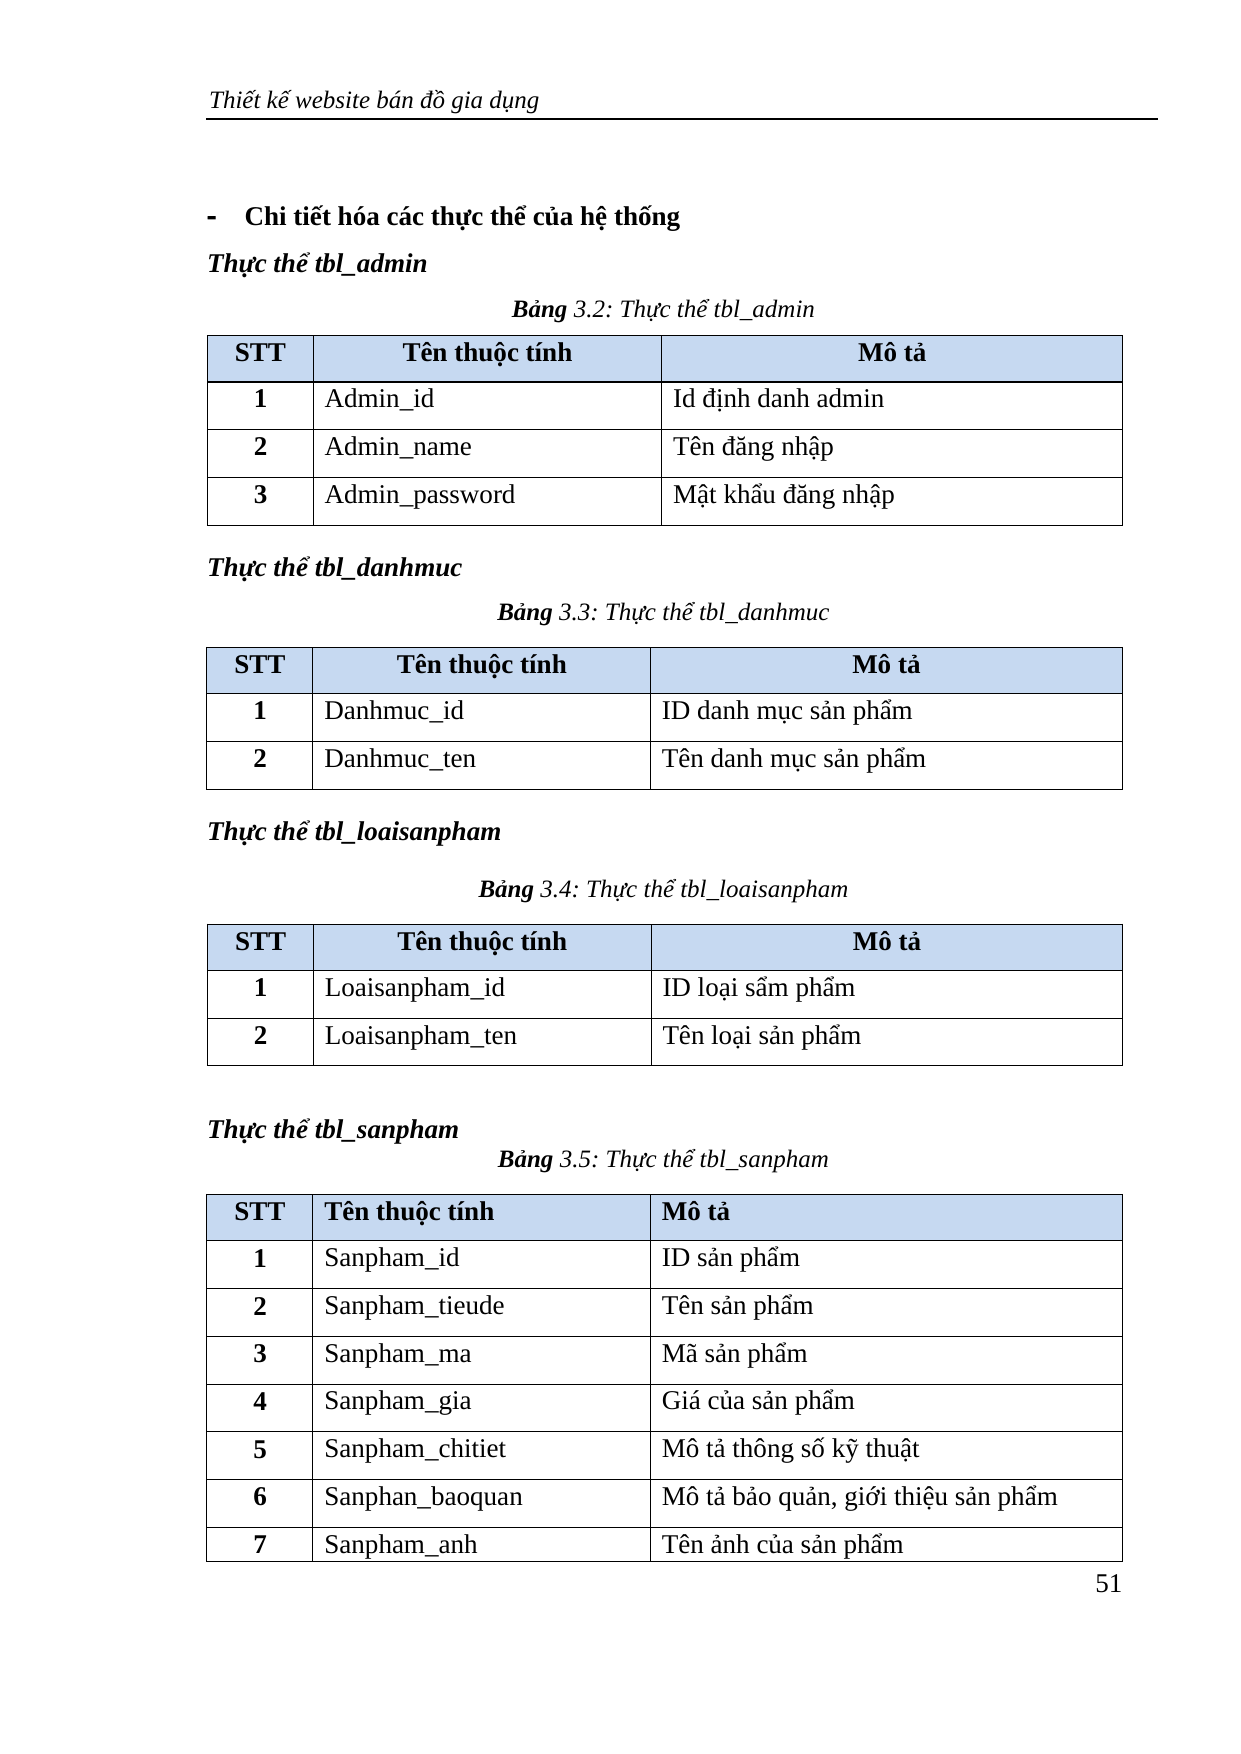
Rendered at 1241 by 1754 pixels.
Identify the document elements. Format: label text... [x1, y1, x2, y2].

table_cell 6 [207, 1480, 312, 1527]
table_cell Mô tả bảo quản, giới thiệu sản phẩm [651, 1480, 1122, 1527]
table_header STT [207, 1195, 312, 1240]
table_cell Admin_password [314, 478, 661, 524]
table_cell Loaisanpham_ten [314, 1019, 651, 1065]
table_cell ID sản phẩm [651, 1241, 1122, 1288]
table_cell 2 [207, 742, 312, 789]
table_header Tên thuộc tính [313, 648, 650, 693]
table_cell 7 [207, 1528, 312, 1561]
table_cell Mô tả thông số kỹ thuật [651, 1432, 1122, 1479]
table_cell Mật khẩu đăng nhập [662, 478, 1122, 524]
table_cell Danhmuc_ten [313, 742, 650, 789]
text Bảng 3.3: Thực thể tbl_danhmuc [207, 597, 1122, 626]
table_cell Mã sản phẩm [651, 1337, 1122, 1383]
table_cell Sanpham_gia [313, 1385, 650, 1431]
table_header Tên thuộc tính [313, 1195, 650, 1240]
table_cell 2 [208, 1019, 313, 1065]
table_cell 1 [208, 971, 313, 1018]
table_header Tên thuộc tính [314, 336, 661, 381]
table_cell ID loại sẩm phẩm [652, 971, 1122, 1018]
table_cell 1 [207, 694, 312, 741]
table_header Mô tả [652, 925, 1122, 970]
text Thực thể tbl_loaisanpham [207, 815, 1122, 846]
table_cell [651, 1528, 1122, 1561]
table_cell Sanpham_id [313, 1241, 650, 1288]
text Thực thể tbl_sanpham [207, 1113, 1122, 1144]
table_cell Sanpham_ma [313, 1337, 650, 1383]
text Thực thể tbl_admin [207, 247, 1122, 278]
table_cell Tên loại sản phẩm [652, 1019, 1122, 1065]
table_cell Id định danh admin [662, 383, 1122, 429]
table_cell Loaisanpham_id [314, 971, 651, 1018]
table_cell Tên đăng nhập [662, 430, 1122, 477]
table_cell Tên sản phẩm [651, 1289, 1122, 1336]
text Bảng 3.2: Thực thể tbl_admin [207, 294, 1122, 322]
table_cell 2 [208, 430, 313, 477]
table_cell 1 [207, 1241, 312, 1288]
table_cell 1 [208, 383, 313, 429]
table_cell Sanphan_baoquan [313, 1480, 650, 1527]
table_cell Sanpham_anh [313, 1528, 650, 1561]
table_cell ID danh mục sản phẩm [651, 694, 1122, 741]
table_cell Admin_name [314, 430, 661, 477]
table_cell 4 [207, 1385, 312, 1431]
list Chi tiết hóa các thực thể của hệ thống [207, 200, 1122, 231]
table_cell Sanpham_tieude [313, 1289, 650, 1336]
table_header STT [208, 925, 313, 970]
table_cell Sanpham_chitiet [313, 1432, 650, 1479]
table_cell Giá của sản phẩm [651, 1385, 1122, 1431]
table_header Mô tả [651, 648, 1122, 693]
table_cell 3 [208, 478, 313, 524]
table_header STT [207, 648, 312, 693]
table_header Mô tả [662, 336, 1122, 381]
text Bảng 3.5: Thực thể tbl_sanpham [207, 1144, 1122, 1173]
table_header STT [208, 336, 313, 381]
table_cell Tên danh mục sản phẩm [651, 742, 1122, 789]
table_cell Admin_id [314, 383, 661, 429]
table_cell 3 [207, 1337, 312, 1383]
table_cell Danhmuc_id [313, 694, 650, 741]
text Bảng 3.4: Thực thể tbl_loaisanpham [207, 874, 1122, 903]
text Thực thể tbl_danhmuc [207, 551, 1122, 582]
table_cell 5 [207, 1432, 312, 1479]
table_cell 2 [207, 1289, 312, 1336]
table_header Tên thuộc tính [314, 925, 651, 970]
table_header Mô tả [651, 1195, 1122, 1240]
